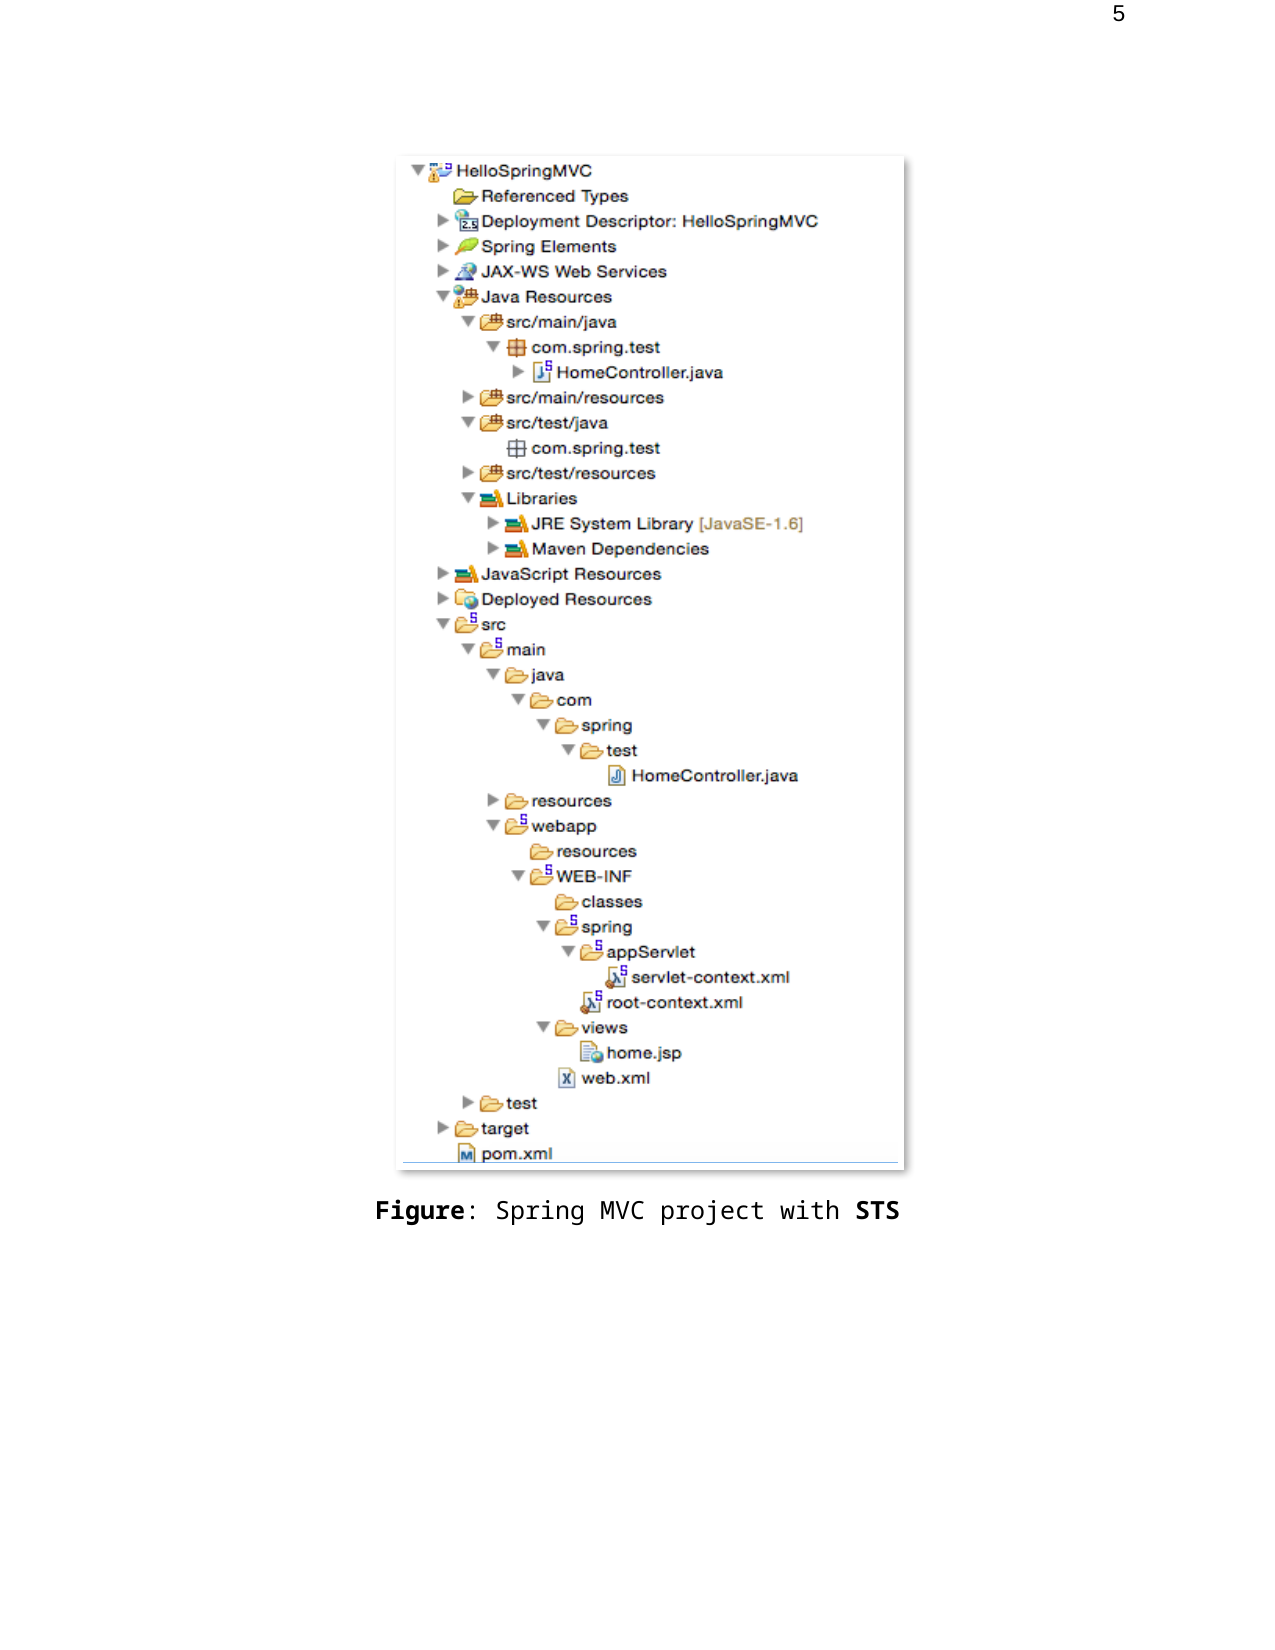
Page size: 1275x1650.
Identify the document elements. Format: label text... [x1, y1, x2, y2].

picture [403, 163, 898, 1163]
text Figure: Spring MVC project with STS [150, 1193, 1125, 1227]
